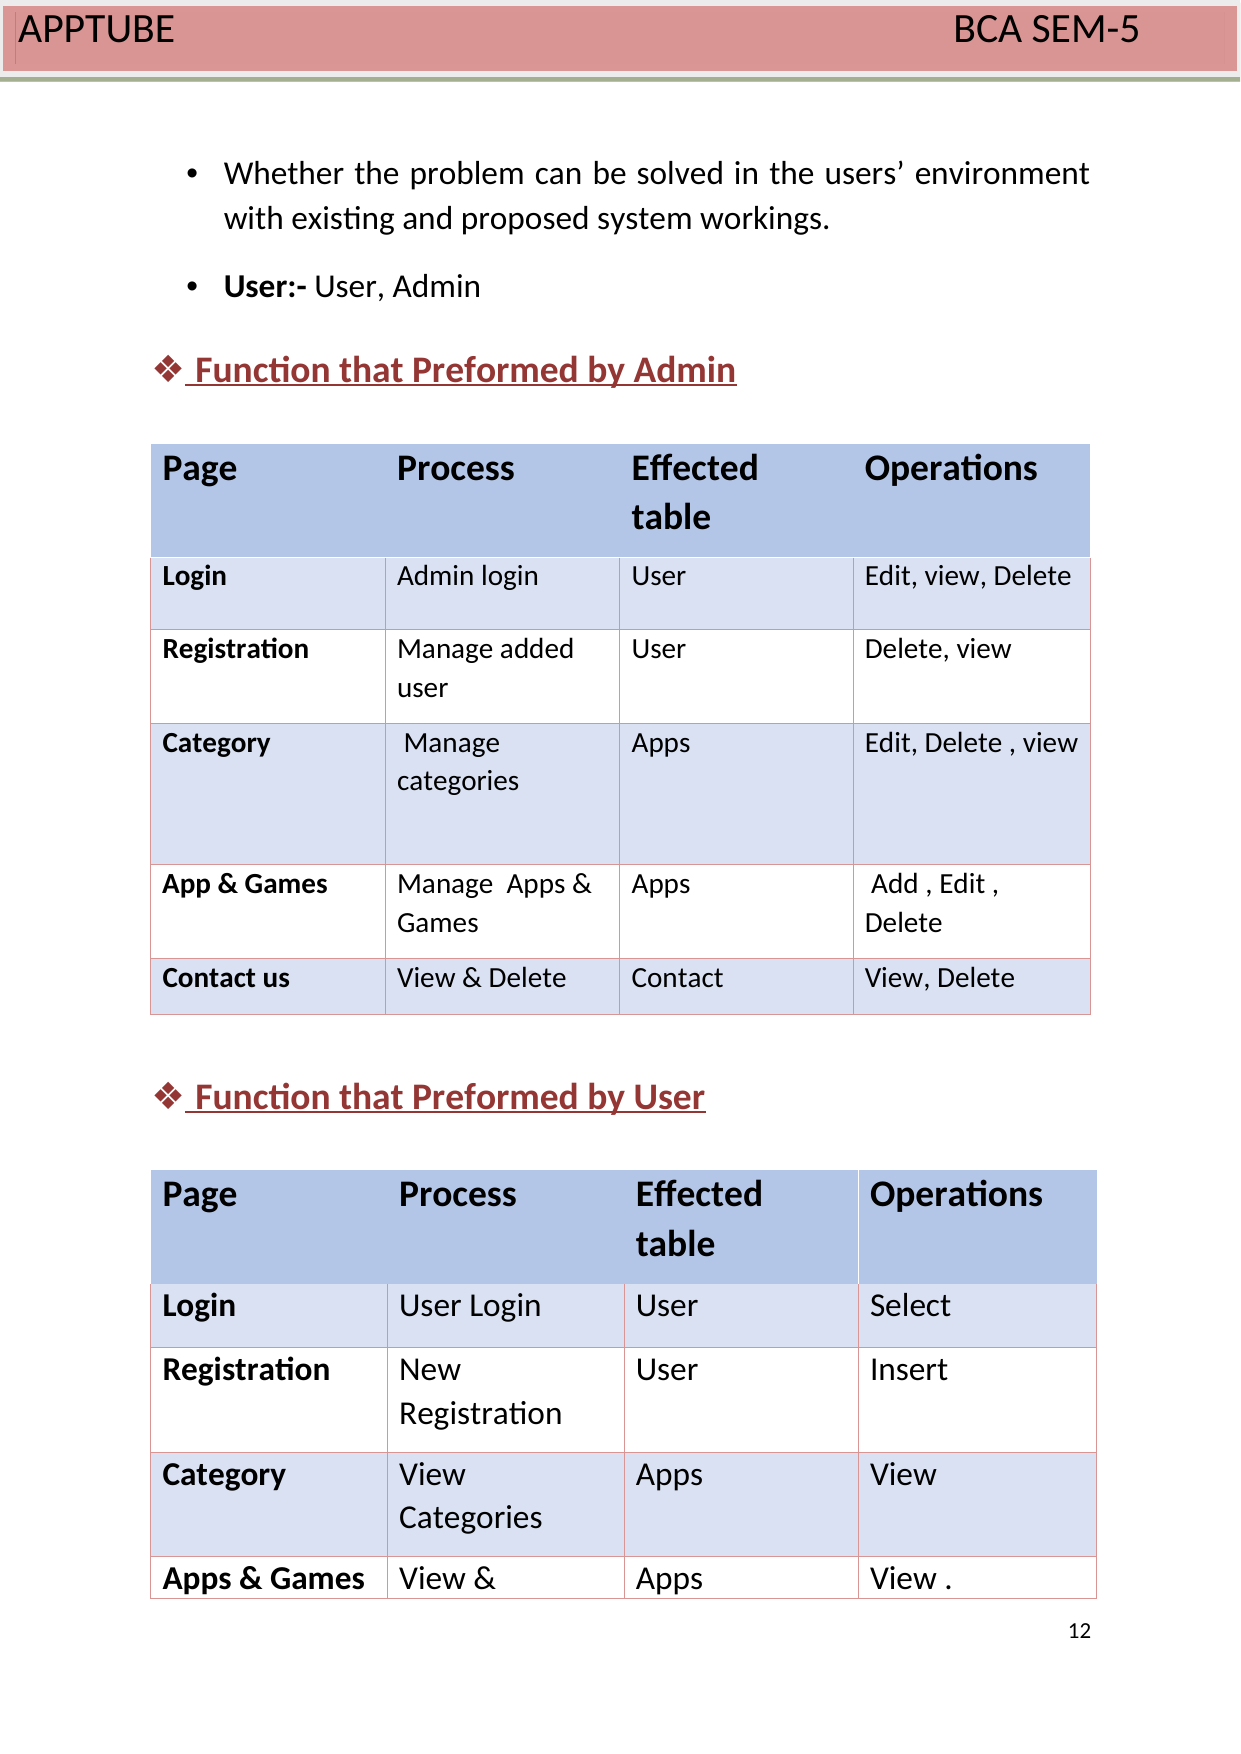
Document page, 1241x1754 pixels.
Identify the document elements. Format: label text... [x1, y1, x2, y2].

table_cell Login [151, 1284, 387, 1347]
table_cell Apps [620, 865, 853, 958]
table_cell Insert [859, 1348, 1096, 1452]
table_cell View & Delete [386, 959, 619, 1014]
table_header Operations [853, 444, 1090, 557]
table_cell Apps [620, 724, 853, 864]
table_cell User [620, 630, 853, 723]
table_cell Category [151, 724, 385, 864]
table_cell New Registration [388, 1348, 624, 1452]
subtitle ❖ Function that Preformed by User [151, 1054, 977, 1131]
table_cell Admin login [386, 558, 619, 629]
table_cell View [859, 1453, 1096, 1556]
table_cell Category [151, 1453, 387, 1556]
table_cell Apps [625, 1557, 858, 1598]
table_header Page [151, 1170, 388, 1284]
table_cell Apps & Games [151, 1557, 387, 1598]
table_header Effected table [624, 1170, 858, 1284]
picture [3, 12, 1237, 64]
list User:- User, Admin [186, 265, 1091, 305]
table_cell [388, 1557, 624, 1598]
table_cell User [625, 1284, 858, 1347]
table_cell View, Delete [854, 959, 1090, 1014]
table_cell Manage added user [386, 630, 619, 723]
table_header Page [151, 444, 385, 557]
table_cell Select [859, 1284, 1096, 1347]
table_cell Edit, view, Delete [854, 558, 1090, 629]
table_cell User [625, 1348, 858, 1452]
table_cell Manage categories [386, 724, 619, 864]
table_cell Registration [151, 1348, 387, 1452]
table_header Effected table [620, 444, 853, 557]
table_cell Contact us [151, 959, 385, 1014]
table_cell Login [151, 558, 385, 629]
table_cell App & Games [151, 865, 385, 958]
table_header Process [388, 1170, 624, 1284]
table_header Process [385, 444, 620, 557]
table_cell View . Download [859, 1557, 1096, 1598]
list Whether the problem can be solved in the users’ environment with existing and proposed system workings. [186, 152, 1091, 238]
table_header Operations [859, 1170, 1097, 1284]
table_cell Registration [151, 630, 385, 723]
table_cell Apps [625, 1453, 858, 1556]
subtitle ❖ Function that Preformed by Admin [151, 327, 951, 404]
table_cell Add , Edit , Delete [854, 865, 1090, 958]
table_cell User Login [388, 1284, 624, 1347]
table_cell Edit, Delete , view [854, 724, 1090, 864]
table_cell Manage Apps & Games [386, 865, 619, 958]
table_cell Delete, view [854, 630, 1090, 723]
picture [0, 77, 1241, 82]
table_cell User [620, 558, 853, 629]
table_cell Contact [620, 959, 853, 1014]
table_cell View Categories [388, 1453, 624, 1556]
